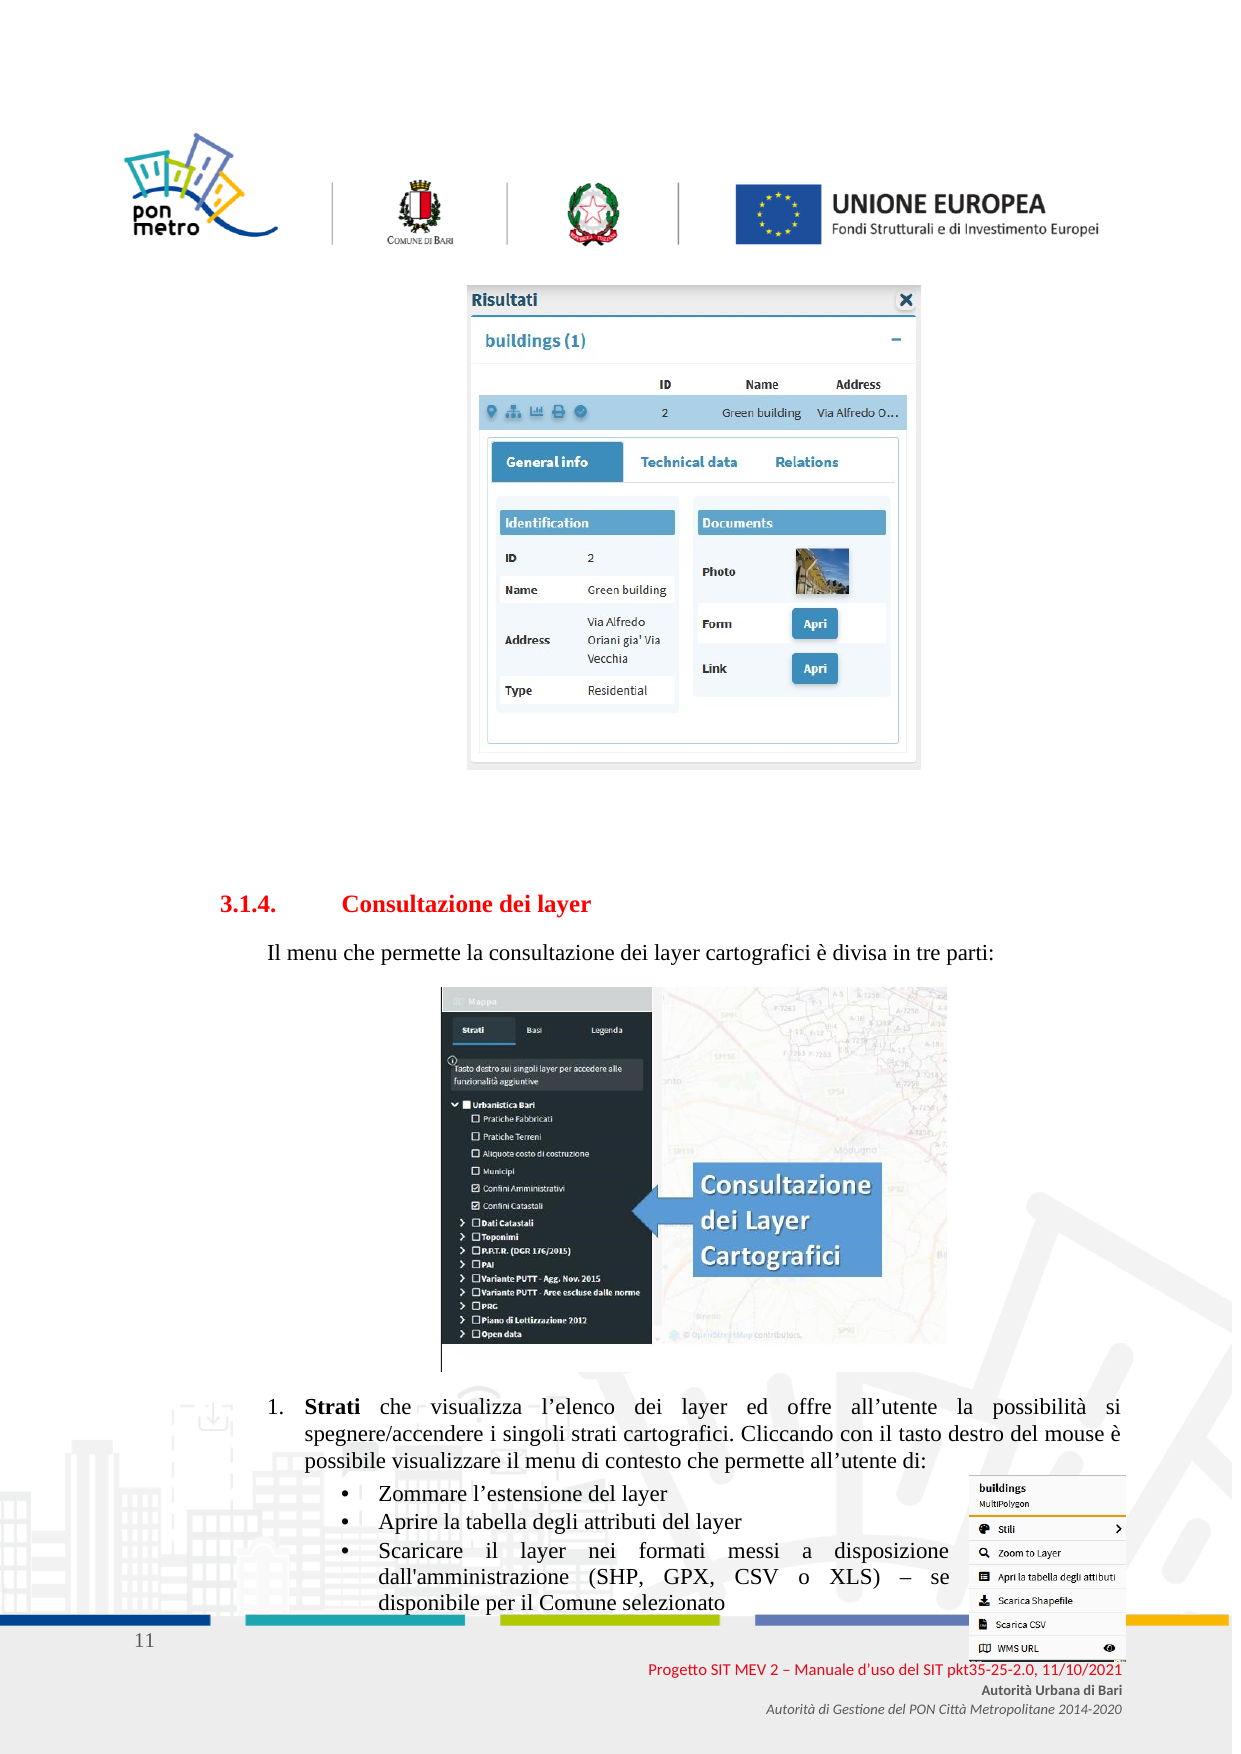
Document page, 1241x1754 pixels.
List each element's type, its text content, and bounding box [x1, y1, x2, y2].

picture [0, 987, 1232, 1754]
text Il menu che permette la consultazione dei layer cartografici è divisa in tre parti: [267, 938, 1123, 965]
picture [118, 75, 1105, 282]
list Strati che visualizza l’elenco dei layer ed offre all’utente la possibilità si spegnere/accendere i singoli strati cartografici. Cliccando con il tasto destro del mouse è possibile visualizzare il menu di contesto che permette all’utente di: [267, 1393, 1123, 1474]
list Zommare l’estensione del layer [341, 1480, 969, 1507]
list Scaricare il layer nei formati messi a disposizione dall'amministrazione (SHP, GPX, CSV o XLS) – se disponibile per il Comune selezionato [341, 1537, 969, 1616]
list Aprire la tabella degli attributi del layer [341, 1508, 969, 1535]
picture [466, 285, 922, 770]
subtitle Consultazione dei layer [220, 889, 1186, 918]
